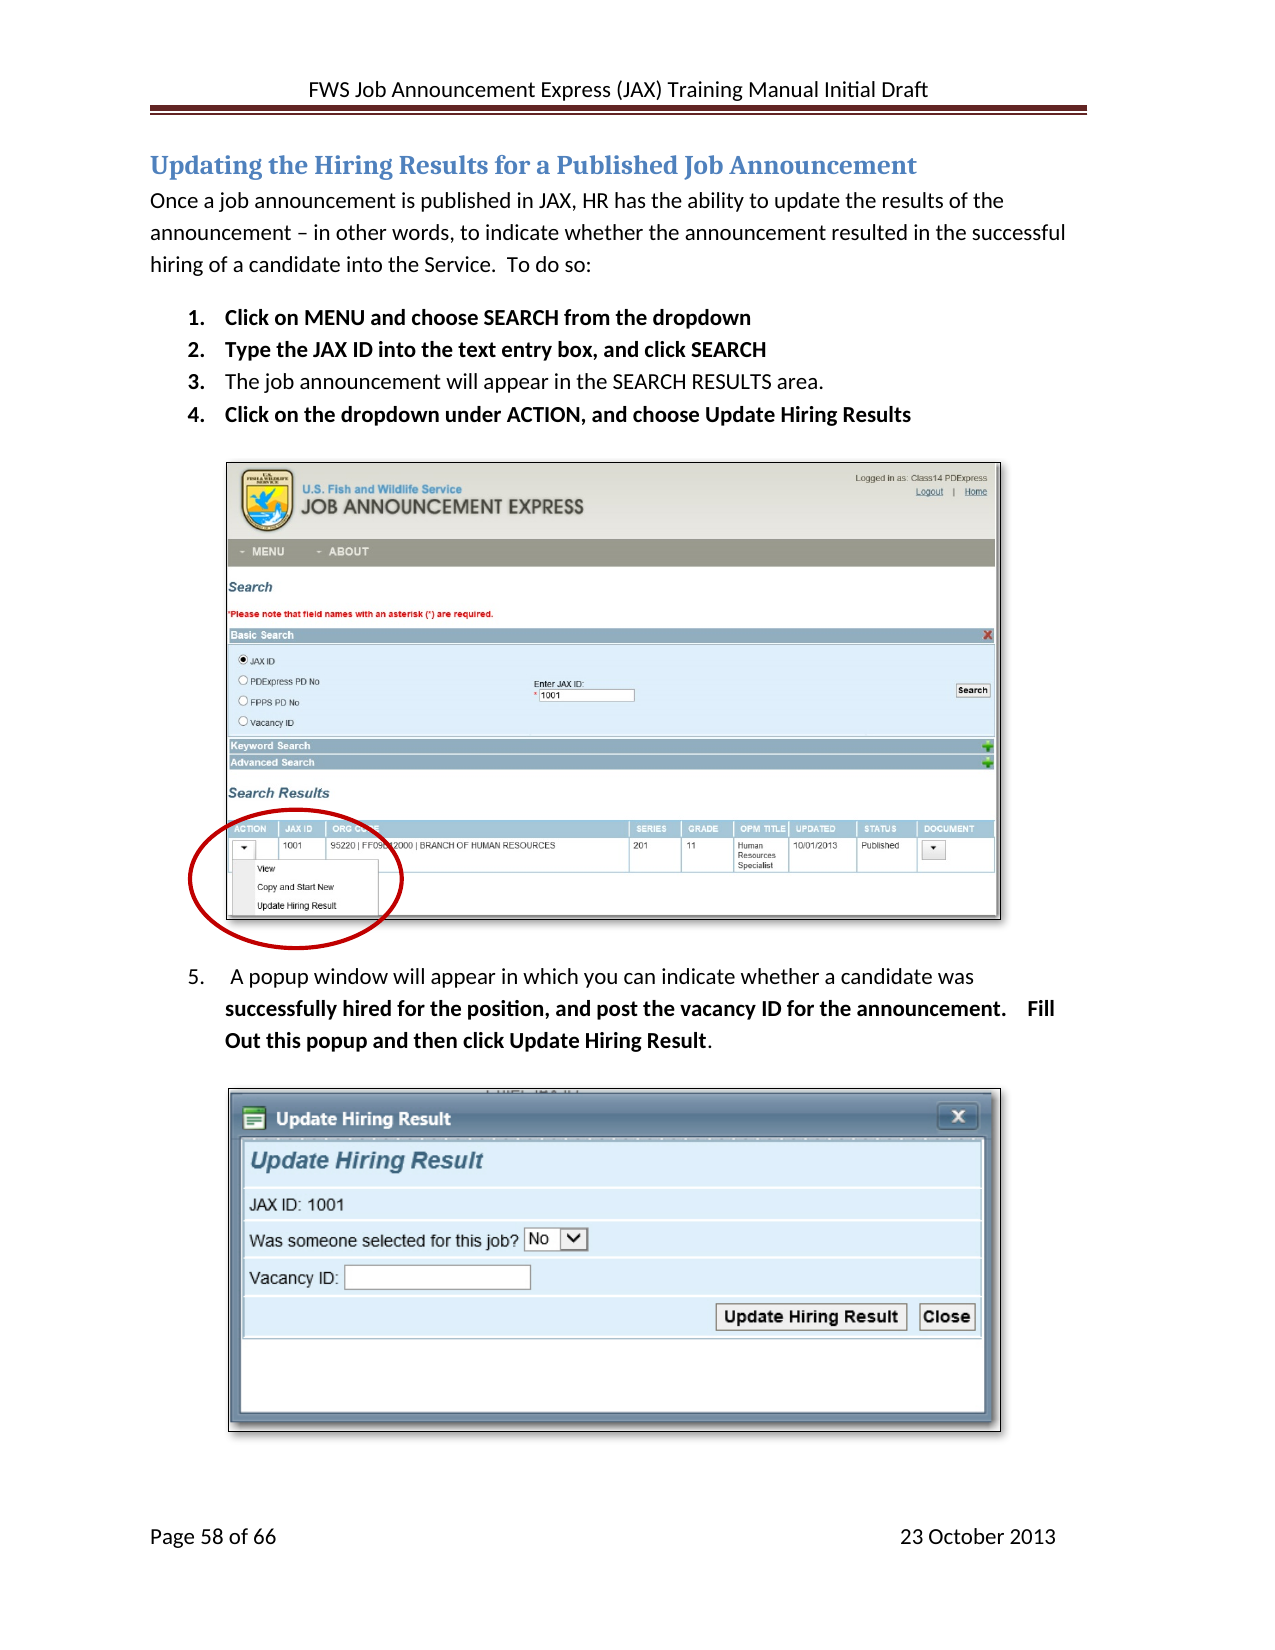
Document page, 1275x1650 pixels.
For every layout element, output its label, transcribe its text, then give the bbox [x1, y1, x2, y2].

list Click on MENU and choose SEARCH from the dropdown [187, 303, 1087, 331]
list Type the JAX ID into the text entry box, and click SEARCH [187, 335, 1087, 363]
list The job announcement will appear in the SEARCH RESULTS area. [187, 367, 1087, 396]
picture [227, 463, 1000, 919]
list A popup window will appear in which you can indicate whether a candidate was successfully hired for the position, and post the vacancy ID for the announcement. Fill Out this popup and then click Update Hiring Result. [187, 962, 1087, 1054]
subtitle Updating the Hiring Results for a Published Job Announcement [150, 150, 1087, 181]
text Once a job announcement is published in JAX, HR has the ability to update the results of the announcement – in other words, to indicate whether the announcement resulted in the successful hiring of a candidate into the Service. To do so: [150, 186, 1087, 278]
picture [229, 1089, 1000, 1431]
list Click on the dropdown under ACTION, and choose Update Hiring Results [187, 400, 1087, 428]
picture [227, 812, 399, 919]
